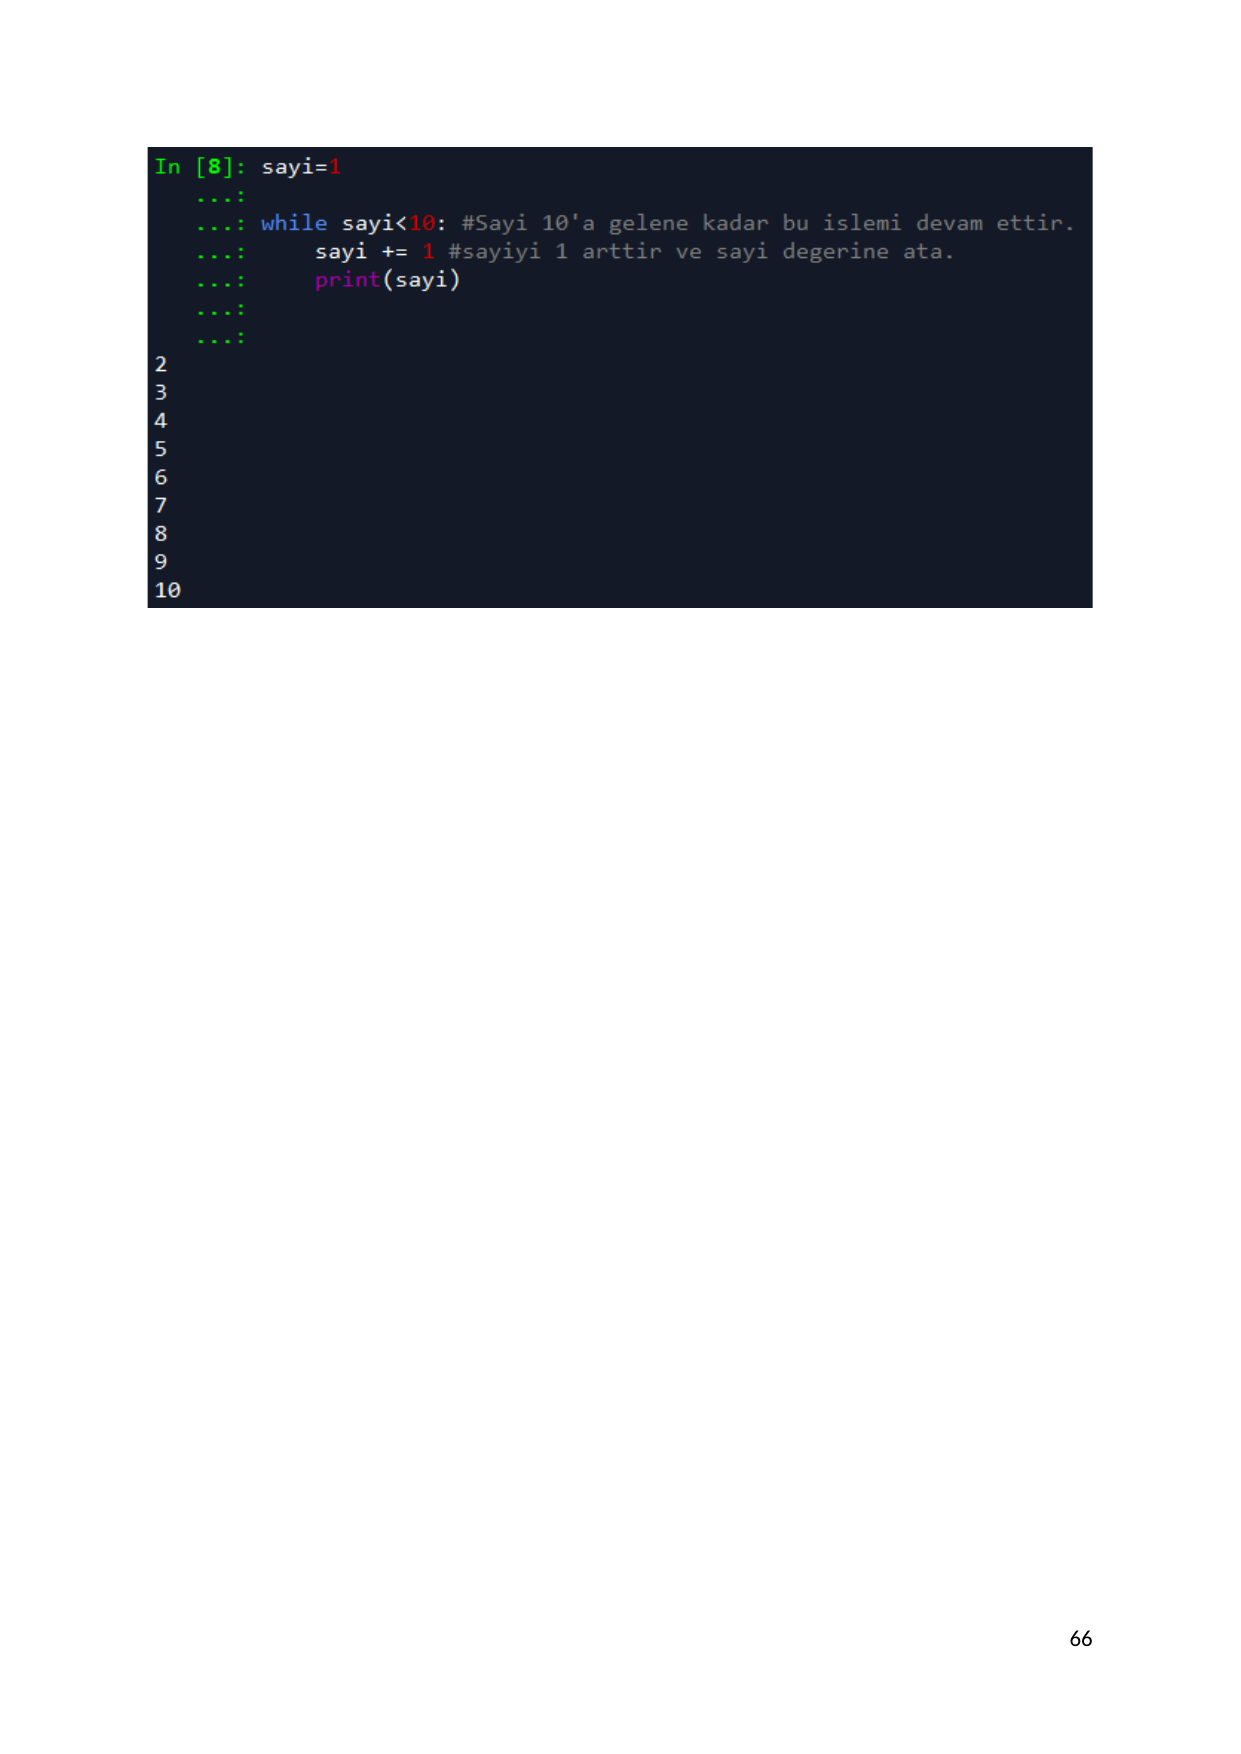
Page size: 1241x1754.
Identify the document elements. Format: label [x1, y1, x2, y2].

picture [147, 147, 1093, 608]
